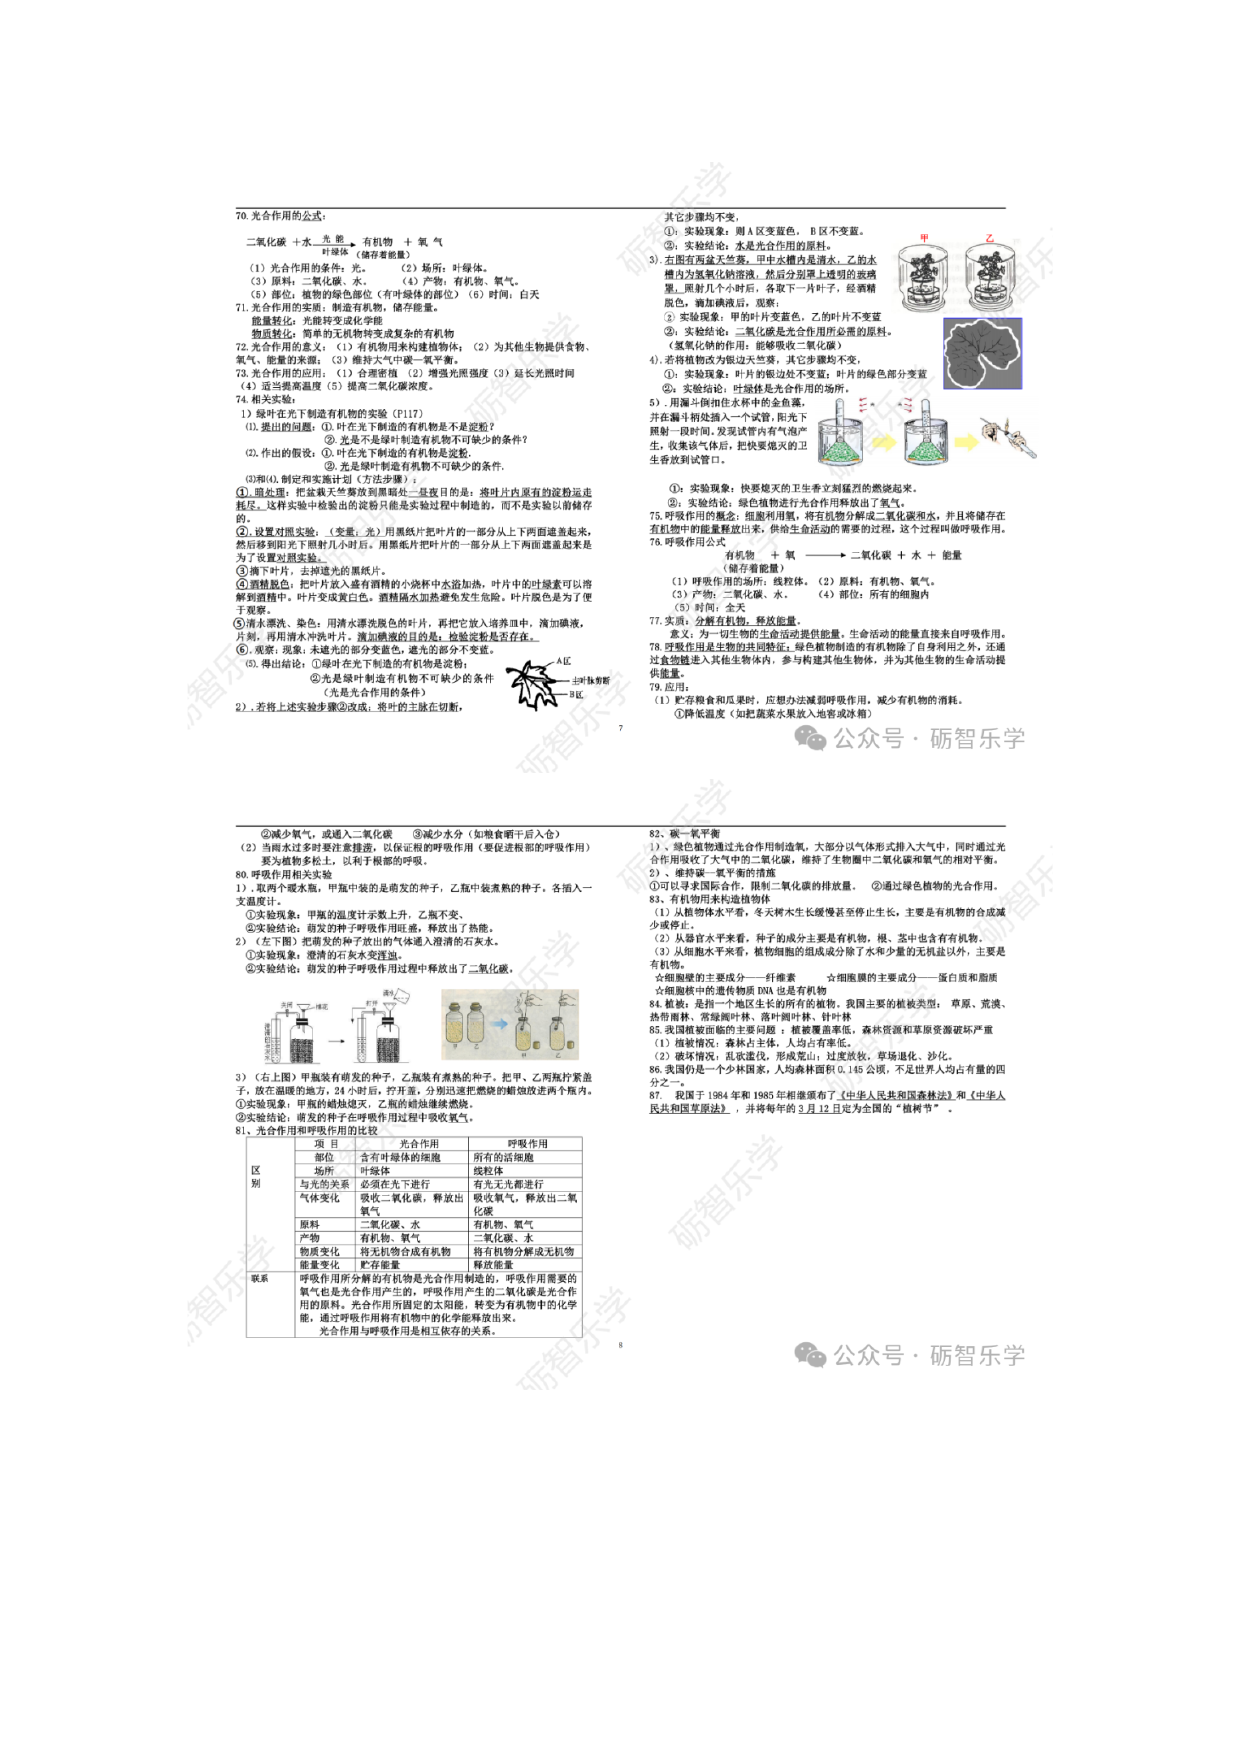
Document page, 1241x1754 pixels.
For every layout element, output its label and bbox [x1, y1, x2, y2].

picture [187, 779, 1053, 1390]
picture [187, 162, 1053, 773]
